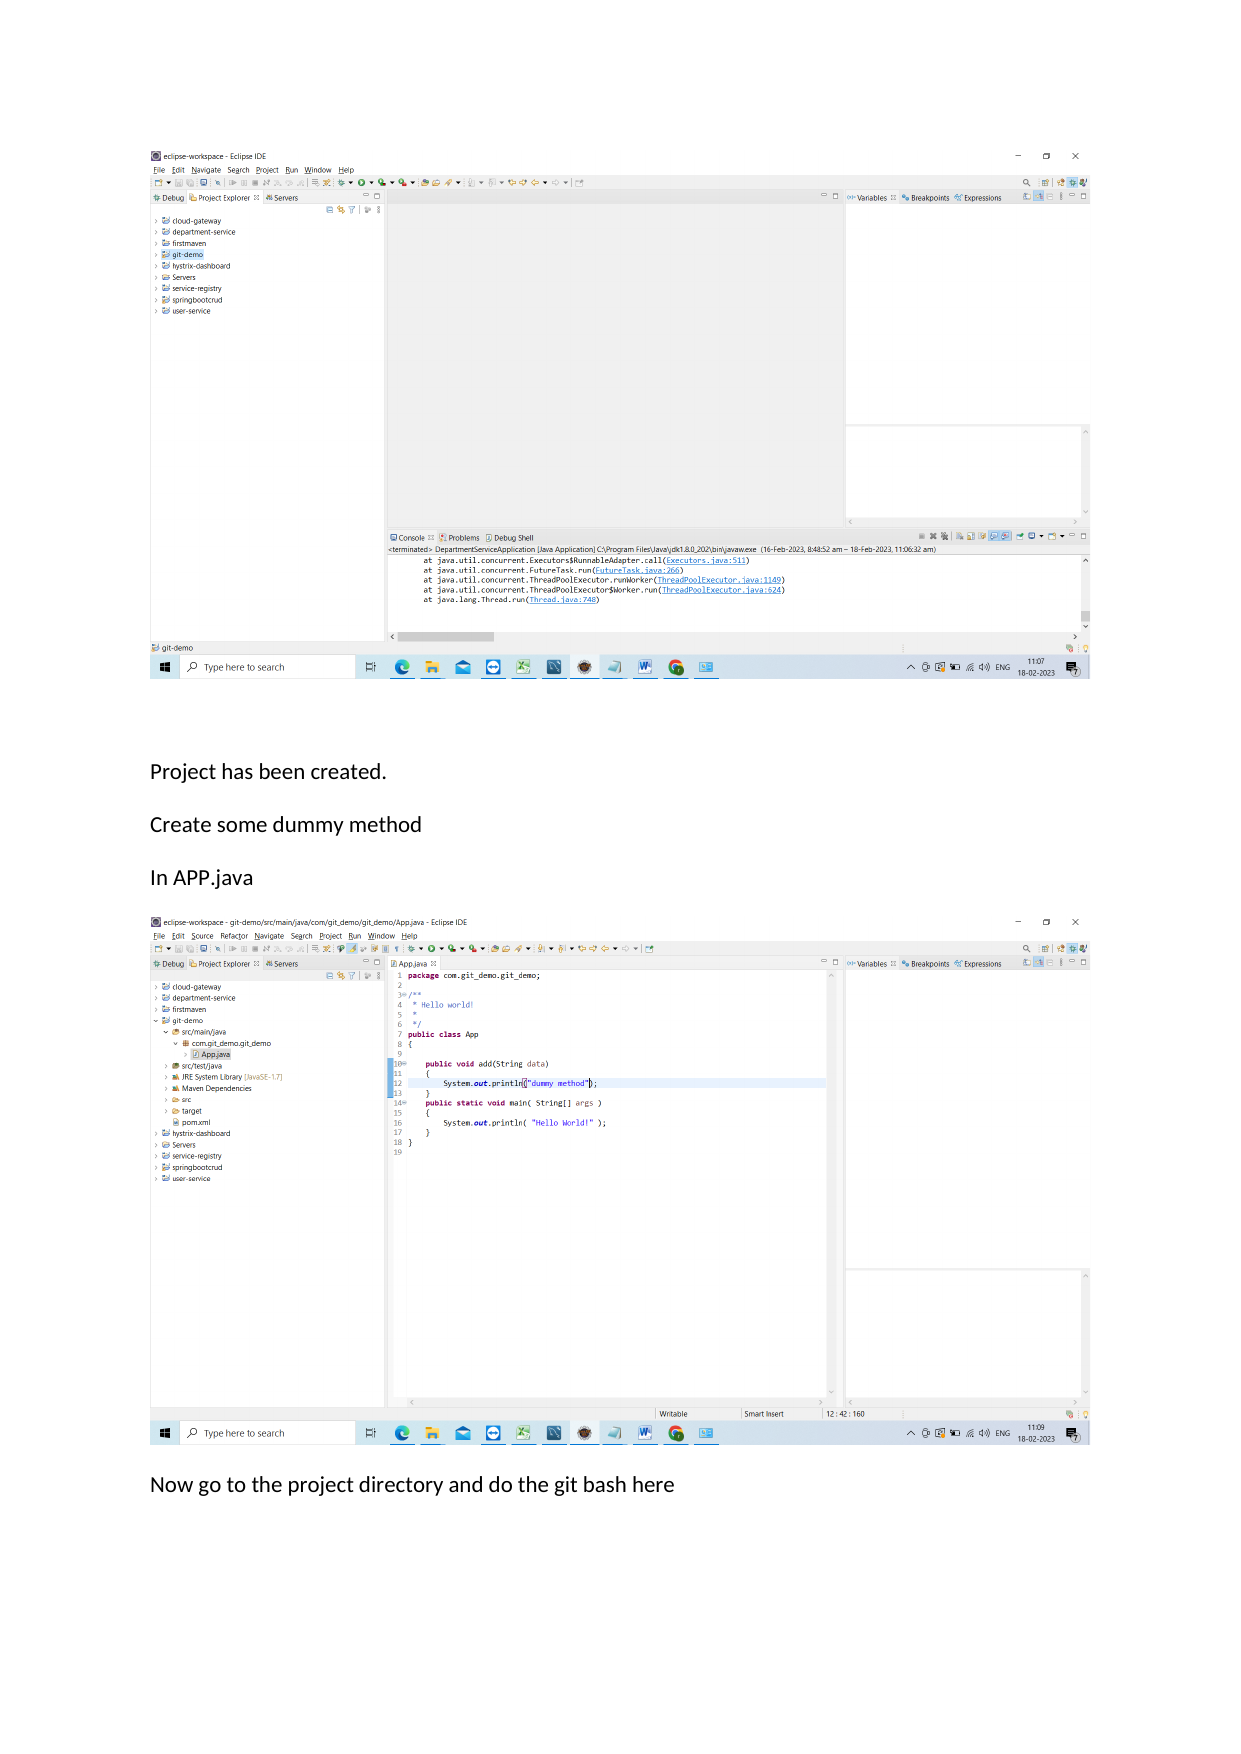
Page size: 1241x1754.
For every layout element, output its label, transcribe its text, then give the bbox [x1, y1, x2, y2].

picture [150, 150, 1091, 679]
picture [150, 916, 1091, 1445]
text Create some dummy method [150, 810, 1090, 838]
text In APP.java [150, 863, 1090, 891]
text Project has been created. [150, 757, 1090, 785]
text Now go to the project directory and do the git bash here [150, 1470, 1090, 1498]
